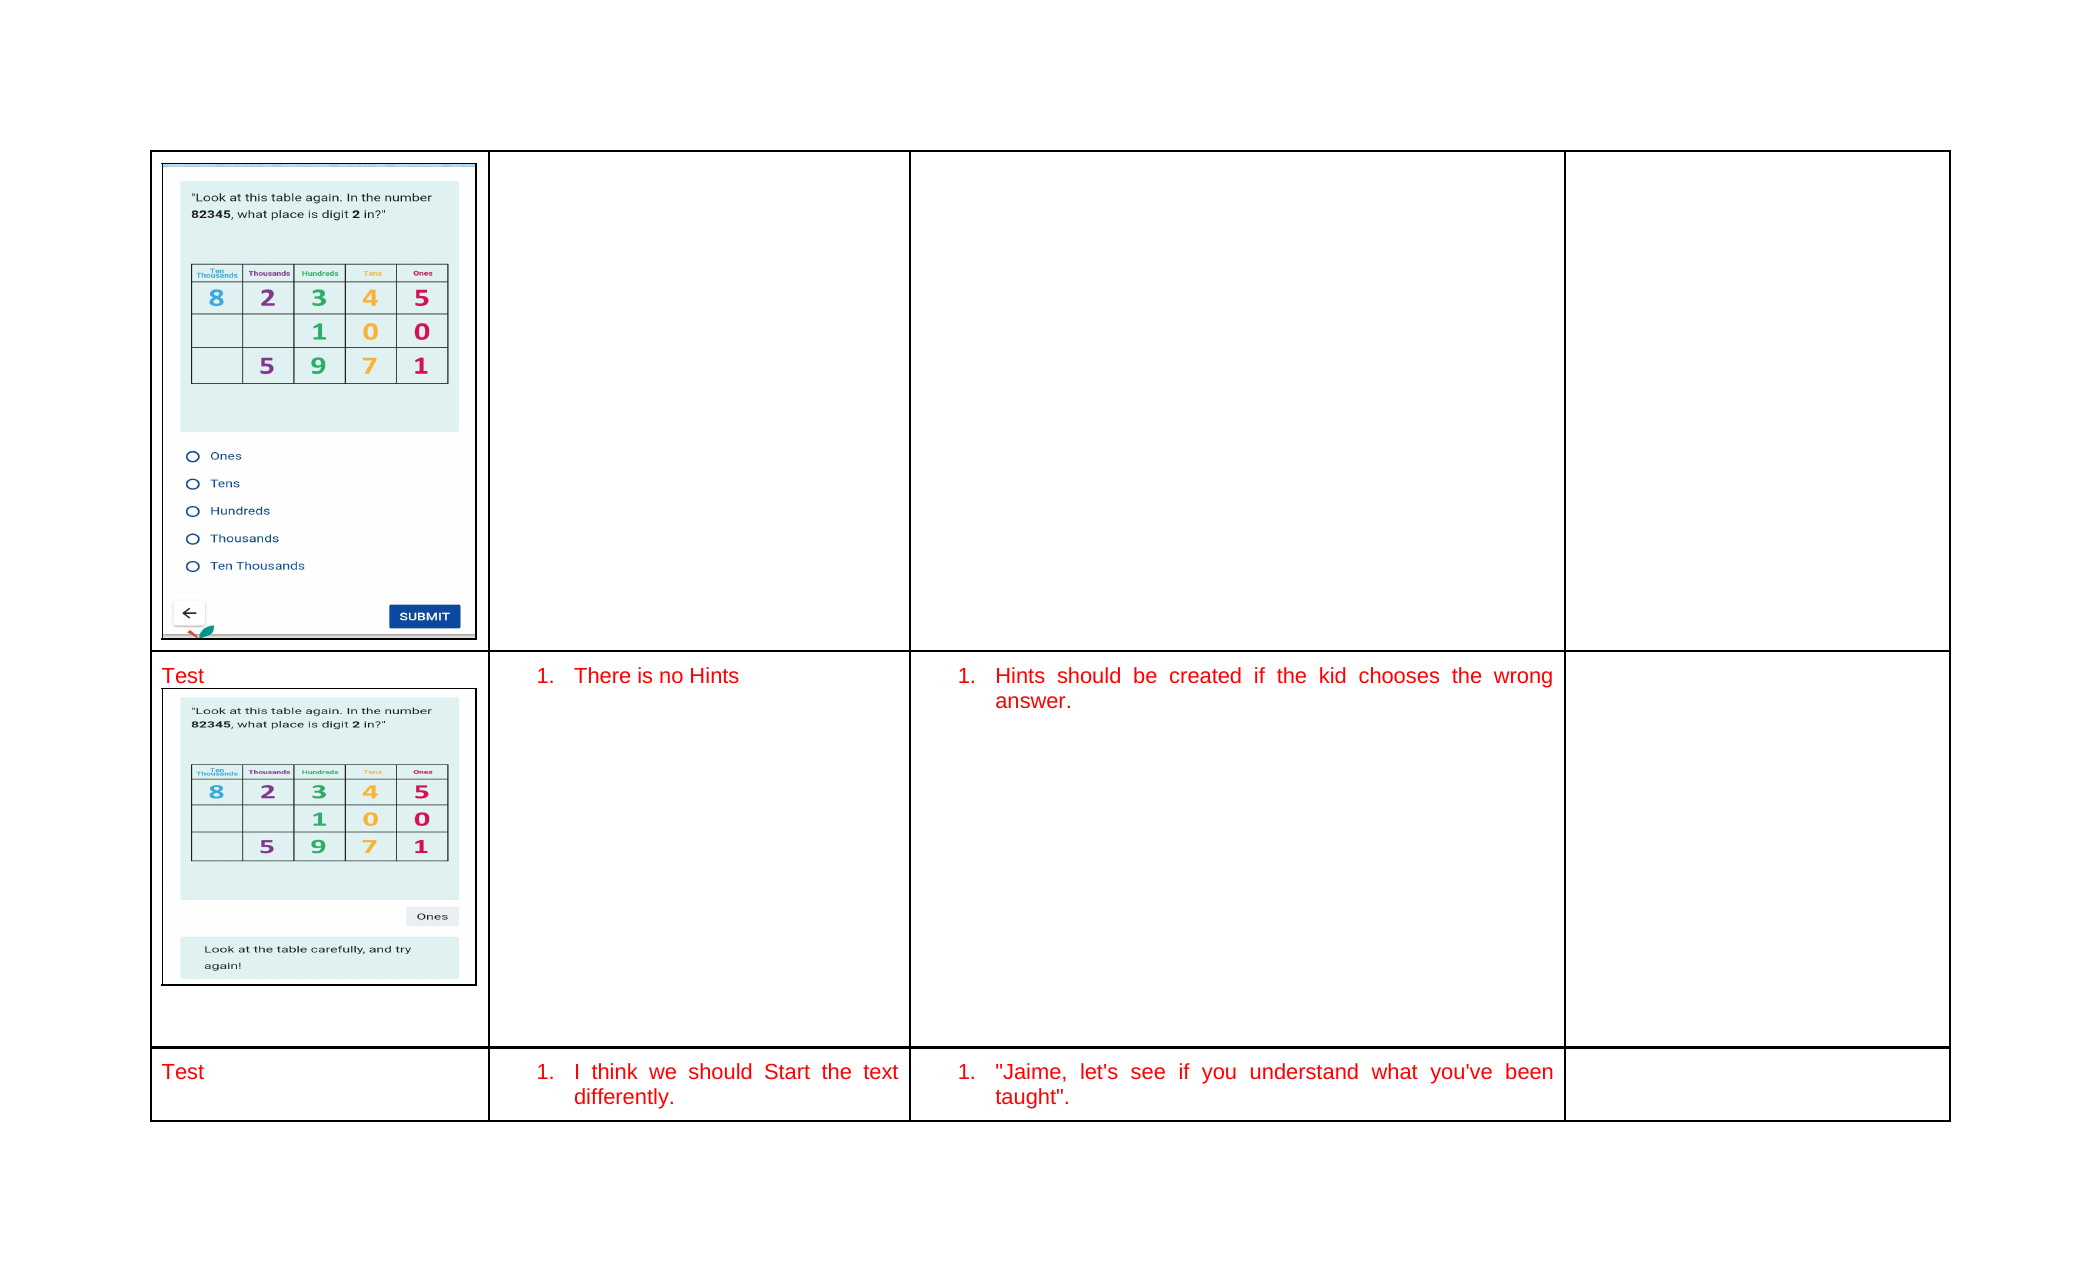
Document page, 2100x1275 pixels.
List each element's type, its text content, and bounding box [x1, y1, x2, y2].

table_cell Test [152, 652, 488, 1046]
picture [163, 689, 475, 984]
picture [163, 164, 475, 638]
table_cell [490, 152, 909, 650]
table_cell Test [152, 152, 488, 650]
table_cell There is no Hints [490, 652, 909, 1046]
table_cell [1566, 1049, 1949, 1120]
table_cell Test [152, 1049, 488, 1120]
table_cell Hints should be created if the kid chooses the wrong answer. [911, 652, 1564, 1046]
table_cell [911, 152, 1564, 650]
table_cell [490, 1049, 909, 1120]
table_cell [1566, 652, 1949, 1046]
table_cell [1566, 152, 1949, 650]
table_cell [911, 1049, 1564, 1120]
